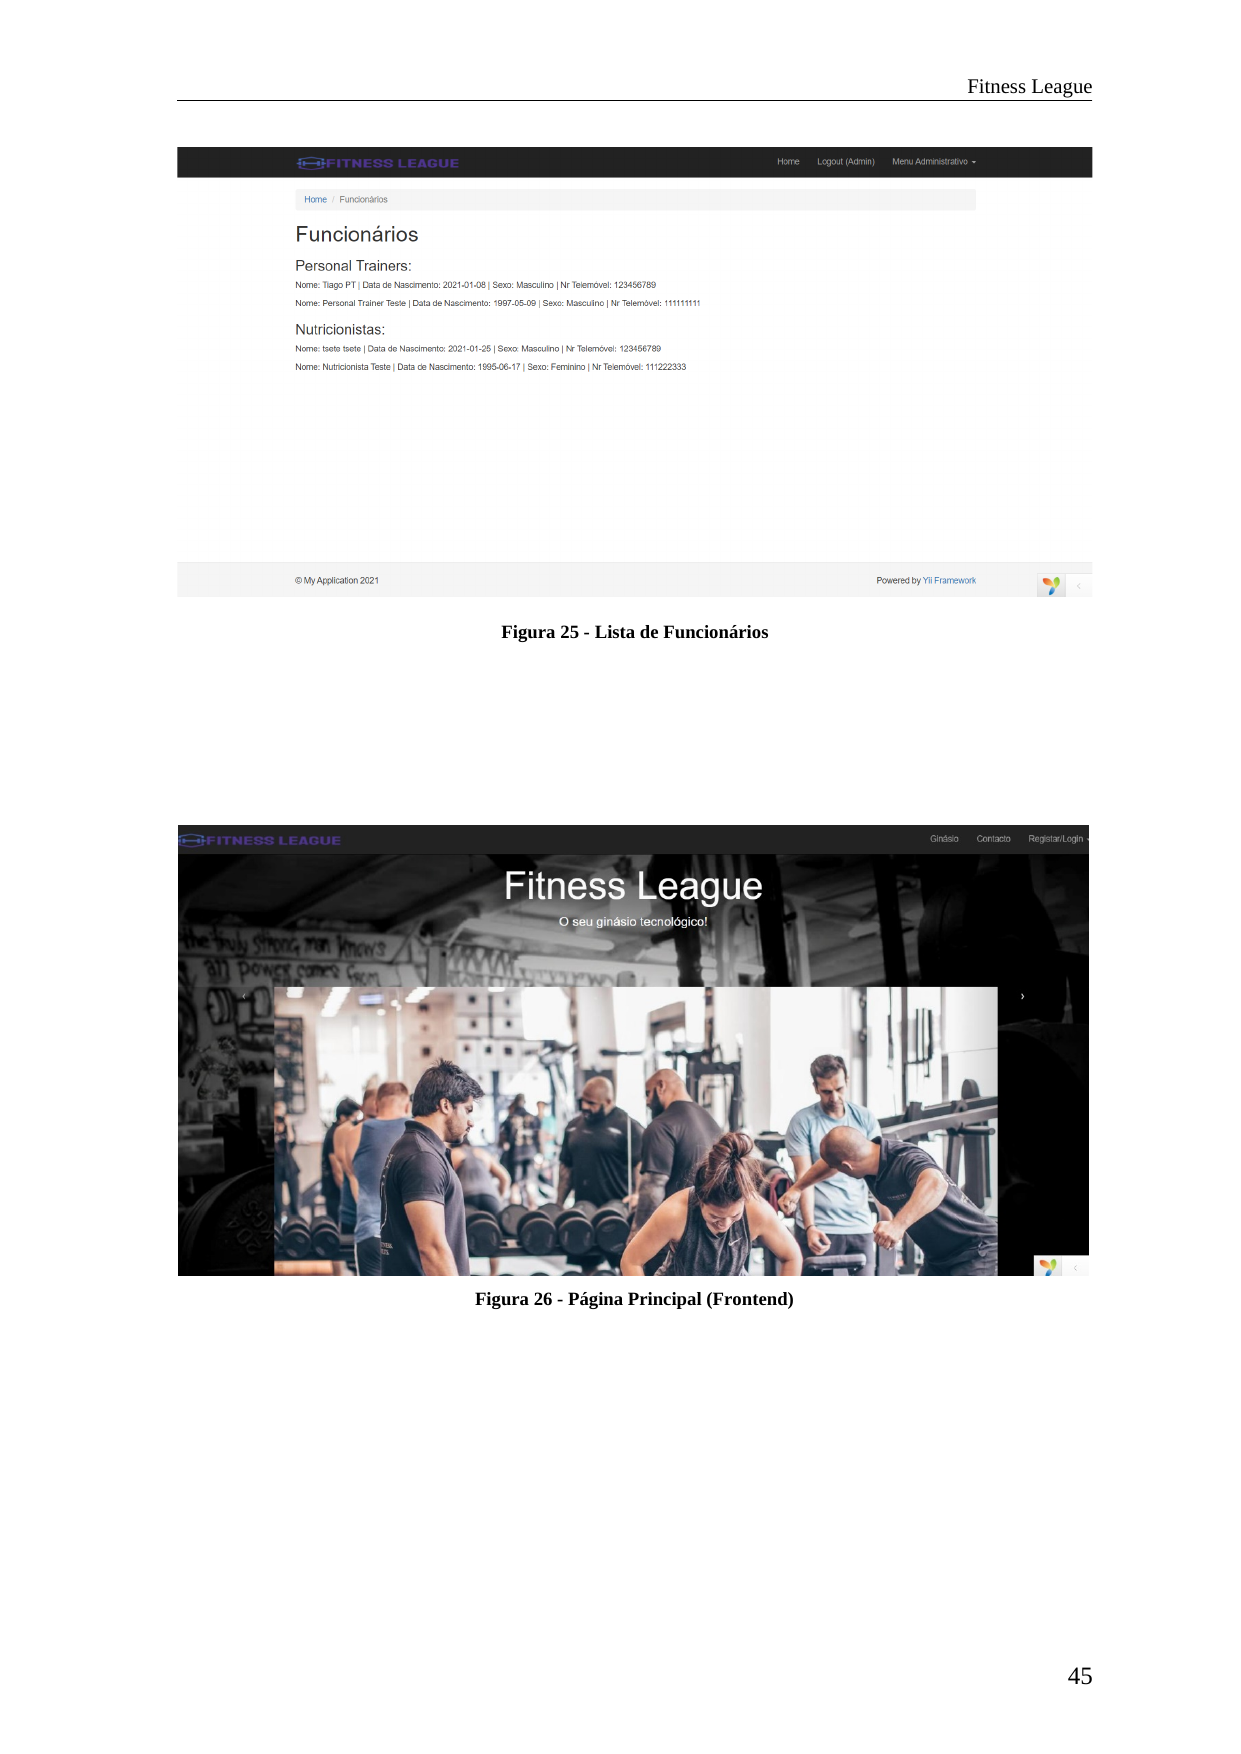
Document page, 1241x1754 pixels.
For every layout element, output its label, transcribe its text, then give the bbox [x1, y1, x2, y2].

picture [177, 147, 1093, 597]
text Figura 25 - Lista de Funcionários [177, 621, 1092, 643]
picture [176, 825, 1089, 1275]
